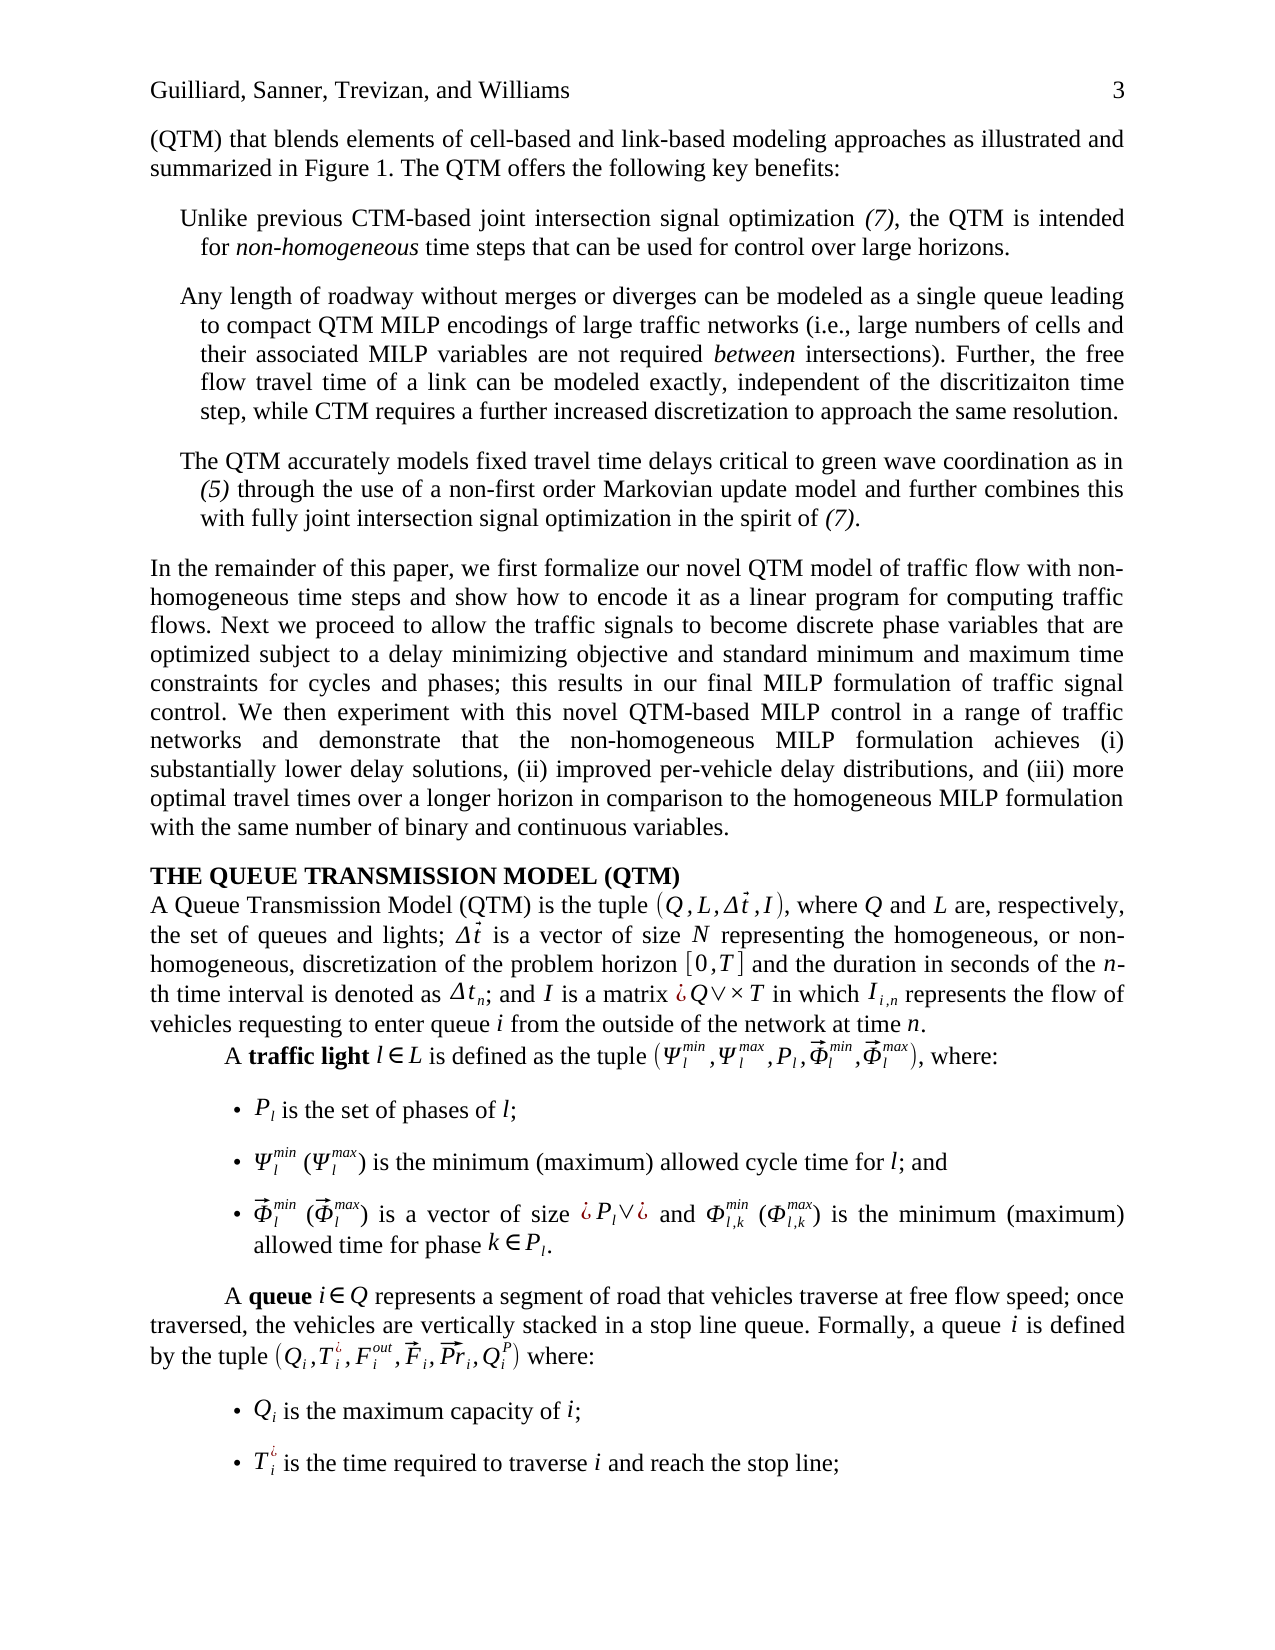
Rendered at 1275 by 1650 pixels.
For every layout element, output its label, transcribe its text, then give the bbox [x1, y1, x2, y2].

text Unlike previous CTM-based joint intersection signal optimization (7), the QTM is intended for non-homogeneous time steps that can be used for control over large horizons. [179, 203, 1125, 260]
text () is a vector of size and () is the minimum (maximum) allowed time for phase . [233, 1198, 1125, 1260]
text Any length of roadway without merges or diverges can be modeled as a single queue leading to compact QTM MILP encodings of large traffic networks (i.e., large numbers of cells and their associated MILP variables are not required between intersections). Further, the free flow travel time of a link can be modeled exactly, independent of the discritizaiton time step, while CTM requires a further increased discretization to approach the same resolution. [179, 281, 1125, 425]
text A traffic light is defined as the tuple , where: [150, 1038, 1125, 1073]
subtitle The Queue Transmission Model (QTM) [150, 861, 1125, 890]
text In the remainder of this paper, we first formalize our novel QTM model of traffic flow with non-homogeneous time steps and show how to encode it as a linear program for computing traffic flows. Next we proceed to allow the traffic signals to become discrete phase variables that are optimized subject to a delay minimizing objective and standard minimum and maximum time constraints for cycles and phases; this results in our final MILP formulation of traffic signal control. We then experiment with this novel QTM-based MILP control in a range of traffic networks and demonstrate that the non-homogeneous MILP formulation achieves (i) substantially lower delay solutions, (ii) improved per-vehicle delay distributions, and (iii) more optimal travel times over a longer horizon in comparison to the homogeneous MILP formulation with the same number of binary and continuous variables. [150, 553, 1125, 840]
text The QTM accurately models fixed travel time delays critical to green wave coordination as in (5) through the use of a non-first order Markovian update model and further combines this with fully joint intersection signal optimization in the spirit of (7). [179, 446, 1125, 532]
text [150, 124, 1125, 182]
text A queue represents a segment of road that vehicles traverse at free flow speed; once traversed, the vehicles are vertically stacked in a stop line queue. Formally, a queue is defined by the tuple where: [150, 1281, 1125, 1373]
text is the maximum capacity of ; [233, 1394, 1125, 1425]
text A Queue Transmission Model (QTM) is the tuple , where and are, respectively, the set of queues and lights; is a vector of size representing the homogeneous, or non-homogeneous, discretization of the problem horizon and the duration in seconds of the -th time interval is denoted as ; and is a matrix in which represents the flow of vehicles requesting to enter queue from the outside of the network at time . [150, 890, 1125, 1038]
text is the set of phases of ; [233, 1093, 1125, 1125]
text () is the minimum (maximum) allowed cycle time for ; and [233, 1146, 1125, 1177]
text is the time required to traverse and reach the stop line; [233, 1446, 1125, 1477]
